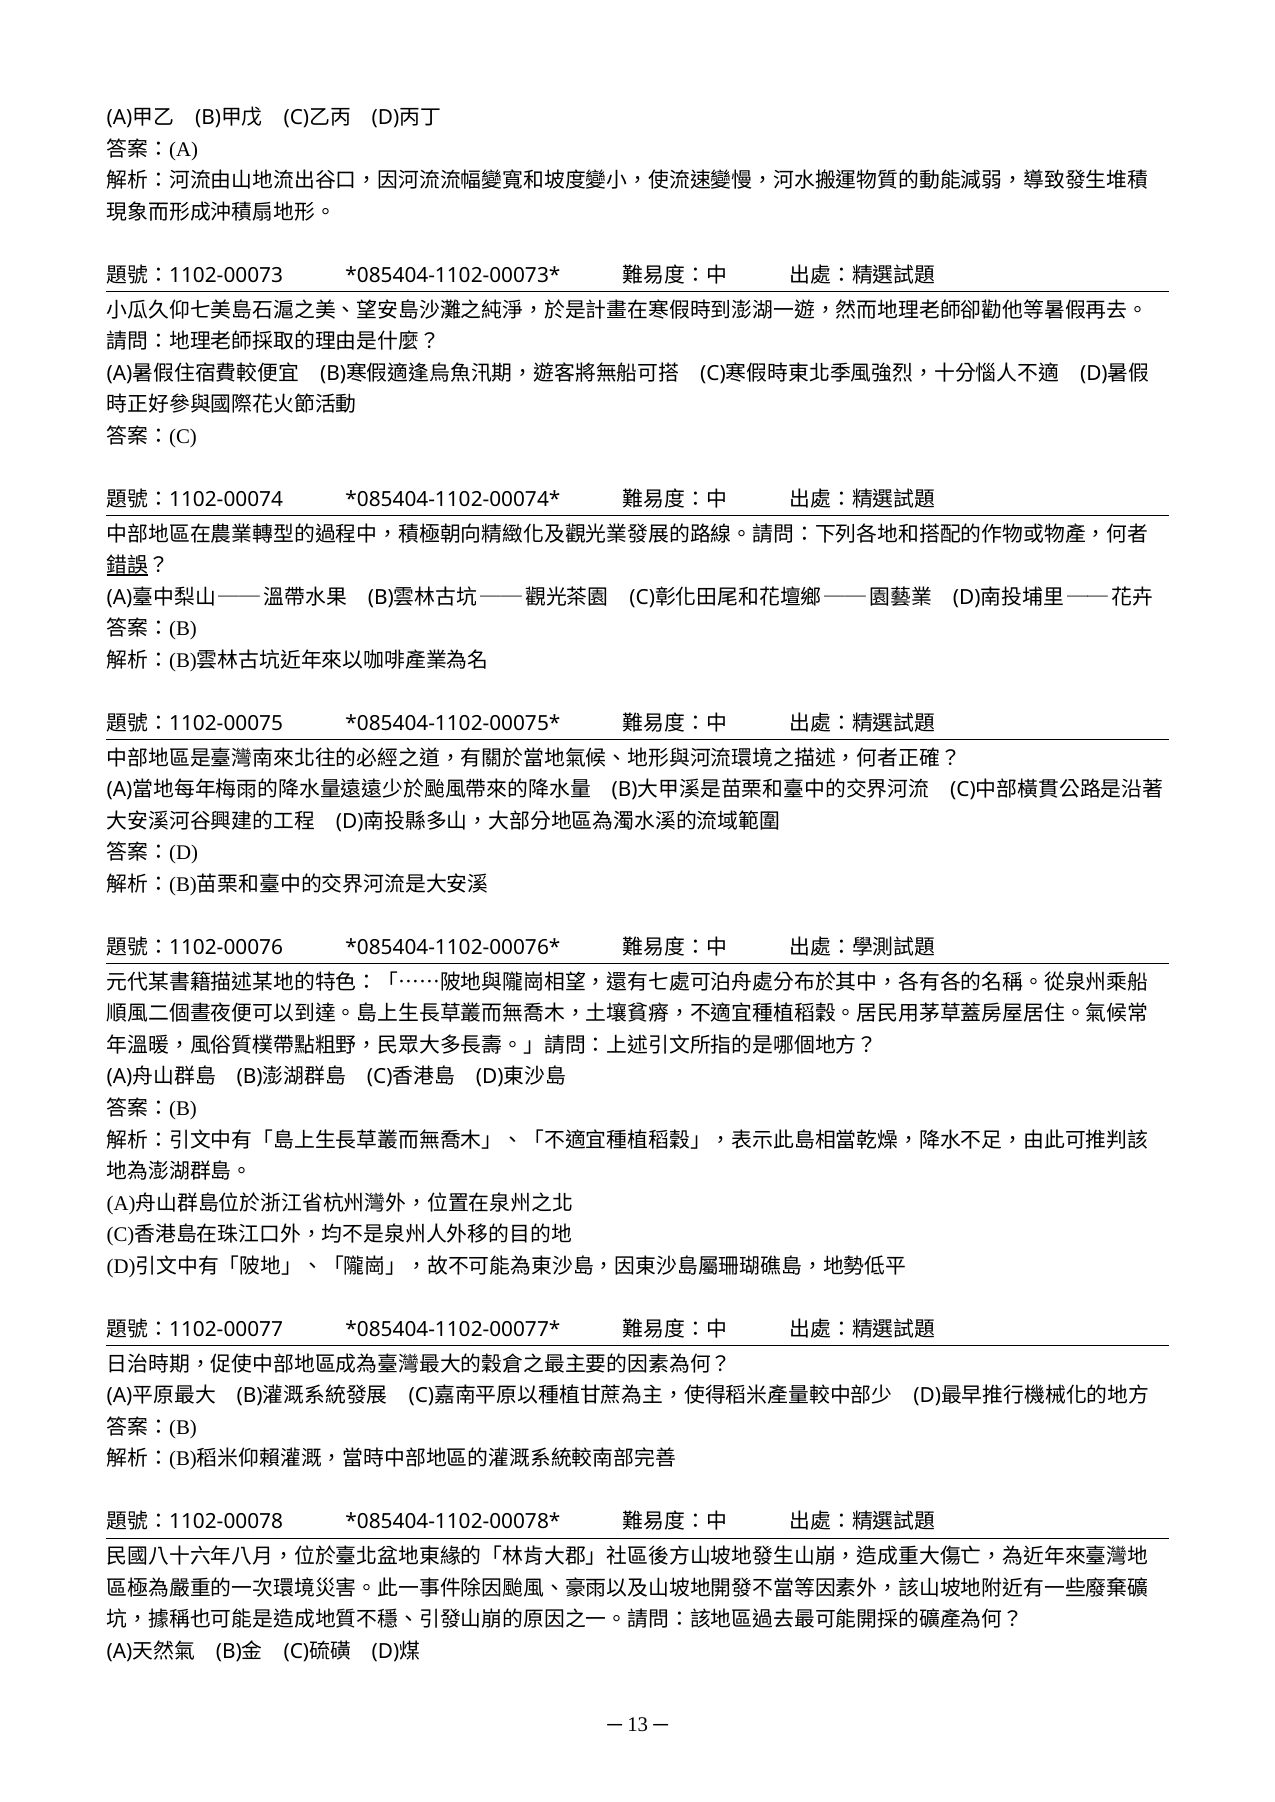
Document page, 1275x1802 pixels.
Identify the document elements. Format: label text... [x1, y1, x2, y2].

text 解析：(B)稻米仰賴灌溉，當時中部地區的灌溉系統較南部完善 [106, 1441, 1169, 1472]
text 中部地區是臺灣南來北往的必經之道，有關於當地氣候、地形與河流環境之描述，何者正確？ (A)當地每年梅雨的降水量遠遠少於颱風帶來的降水量 (B)大甲溪是苗栗和臺中的交界河流 (C)中部橫貫公路是沿著大安溪河谷興建的工程 (D)南投縣多山，大部分地區為濁水溪的流域範圍 [106, 740, 1169, 835]
text 答案：(A) [106, 131, 1169, 163]
text 題號：1102-00073 *085404-1102-00073* 難易度：中 出處：精選試題 [106, 257, 1169, 291]
text 答案：(B) [106, 1091, 1169, 1122]
text 解析：河流由山地流出谷口，因河流流幅變寬和坡度變小，使流速變慢，河水搬運物質的動能減弱，導致發生堆積現象而形成沖積扇地形。 [106, 163, 1169, 226]
text 題號：1102-00078 *085404-1102-00078* 難易度：中 出處：精選試題 [106, 1504, 1169, 1538]
text 解析：(B)雲林古坑近年來以咖啡產業為名 [106, 642, 1169, 674]
text 解析：(B)苗栗和臺中的交界河流是大安溪 [106, 867, 1169, 898]
text 中部地區在農業轉型的過程中，積極朝向精緻化及觀光業發展的路線。請問：下列各地和搭配的作物或物產，何者錯誤？ (A)臺中梨山──溫帶水果 (B)雲林古坑──觀光茶園 (C)彰化田尾和花壇鄉──園藝業 (D)南投埔里──花卉 [106, 516, 1169, 611]
text 答案：(D) [106, 835, 1169, 867]
text 解析：引文中有「島上生長草叢而無喬木」、「不適宜種植稻穀」，表示此島相當乾燥，降水不足，由此可推判該地為澎湖群島。 (A)舟山群島位於浙江省杭州灣外，位置在泉州之北 (C)香港島在珠江口外，均不是泉州人外移的目的地 (D)引文中有「陂地」、「隴崗」，故不可能為東沙島，因東沙島屬珊瑚礁島，地勢低平 [106, 1122, 1169, 1280]
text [106, 100, 1169, 131]
text 小瓜久仰七美島石滬之美、望安島沙灘之純淨，於是計畫在寒假時到澎湖一遊，然而地理老師卻勸他等暑假再去。請問：地理老師採取的理由是什麼？ (A)暑假住宿費較便宜 (B)寒假適逢烏魚汛期，遊客將無船可搭 (C)寒假時東北季風強烈，十分惱人不適 (D)暑假時正好參與國際花火節活動 [106, 292, 1169, 418]
text 答案：(B) [106, 611, 1169, 642]
text 題號：1102-00076 *085404-1102-00076* 難易度：中 出處：學測試題 [106, 930, 1169, 963]
text 題號：1102-00077 *085404-1102-00077* 難易度：中 出處：精選試題 [106, 1312, 1169, 1345]
text 日治時期，促使中部地區成為臺灣最大的穀倉之最主要的因素為何？ (A)平原最大 (B)灌溉系統發展 (C)嘉南平原以種植甘蔗為主，使得稻米產量較中部少 (D)最早推行機械化的地方 [106, 1346, 1169, 1409]
text 民國八十六年八月，位於臺北盆地東緣的「林肯大郡」社區後方山坡地發生山崩，造成重大傷亡，為近年來臺灣地區極為嚴重的一次環境災害。此一事件除因颱風、豪雨以及山坡地開發不當等因素外，該山坡地附近有一些廢棄礦坑，據稱也可能是造成地質不穩、引發山崩的原因之一。請問：該地區過去最可能開採的礦產為何？ (A)天然氣 (B)金 (C)硫磺 (D)煤 [106, 1539, 1169, 1665]
text 元代某書籍描述某地的特色：「……陂地與隴崗相望，還有七處可泊舟處分布於其中，各有各的名稱。從泉州乘船順風二個晝夜便可以到達。島上生長草叢而無喬木，土壤貧瘠，不適宜種植稻穀。居民用茅草蓋房屋居住。氣候常年溫暖，風俗質樸帶點粗野，民眾大多長壽。」請問：上述引文所指的是哪個地方？ (A)舟山群島 (B)澎湖群島 (C)香港島 (D)東沙島 [106, 964, 1169, 1091]
text 答案：(B) [106, 1409, 1169, 1441]
text 題號：1102-00075 *085404-1102-00075* 難易度：中 出處：精選試題 [106, 706, 1169, 739]
text 答案：(C) [106, 418, 1169, 450]
text 題號：1102-00074 *085404-1102-00074* 難易度：中 出處：精選試題 [106, 482, 1169, 515]
